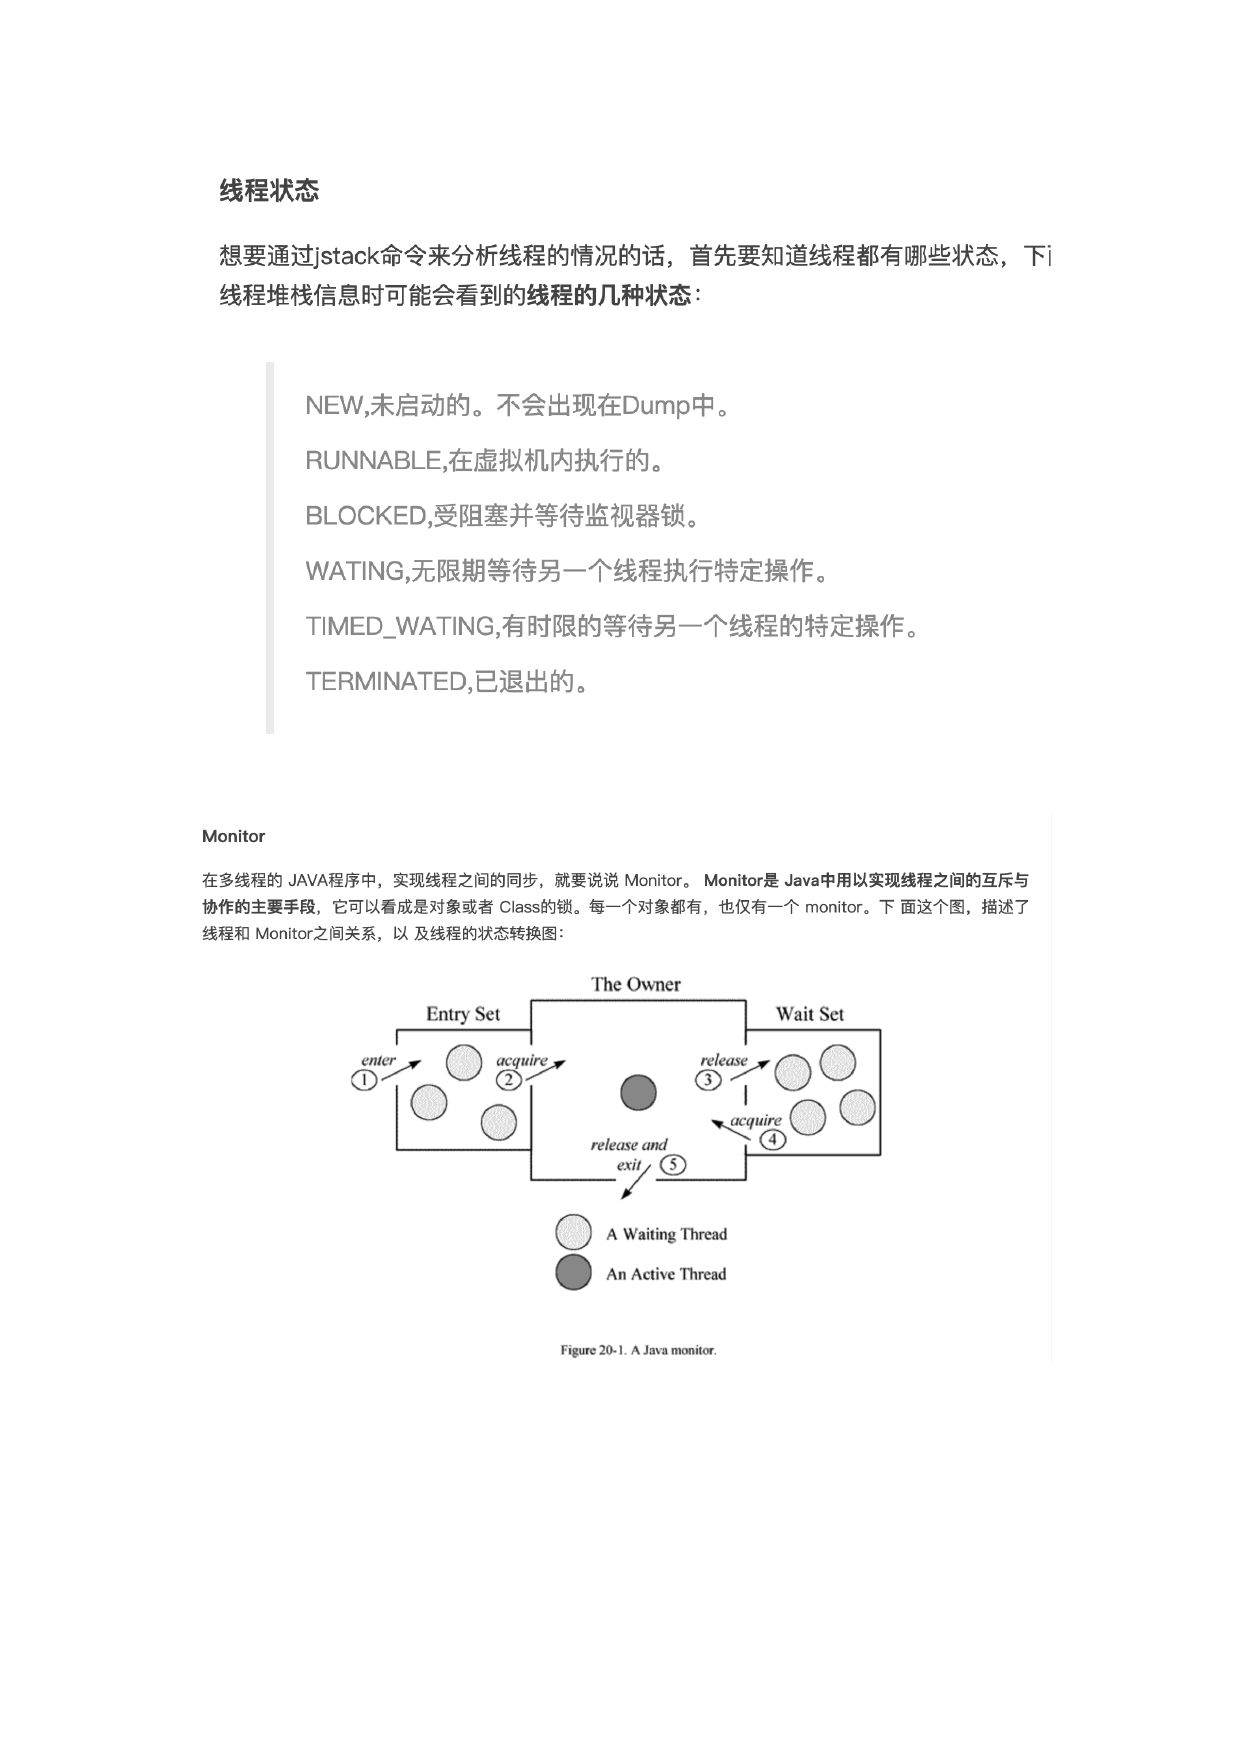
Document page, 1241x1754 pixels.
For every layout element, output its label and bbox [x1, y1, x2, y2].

picture [187, 812, 1052, 1366]
picture [187, 162, 1051, 734]
